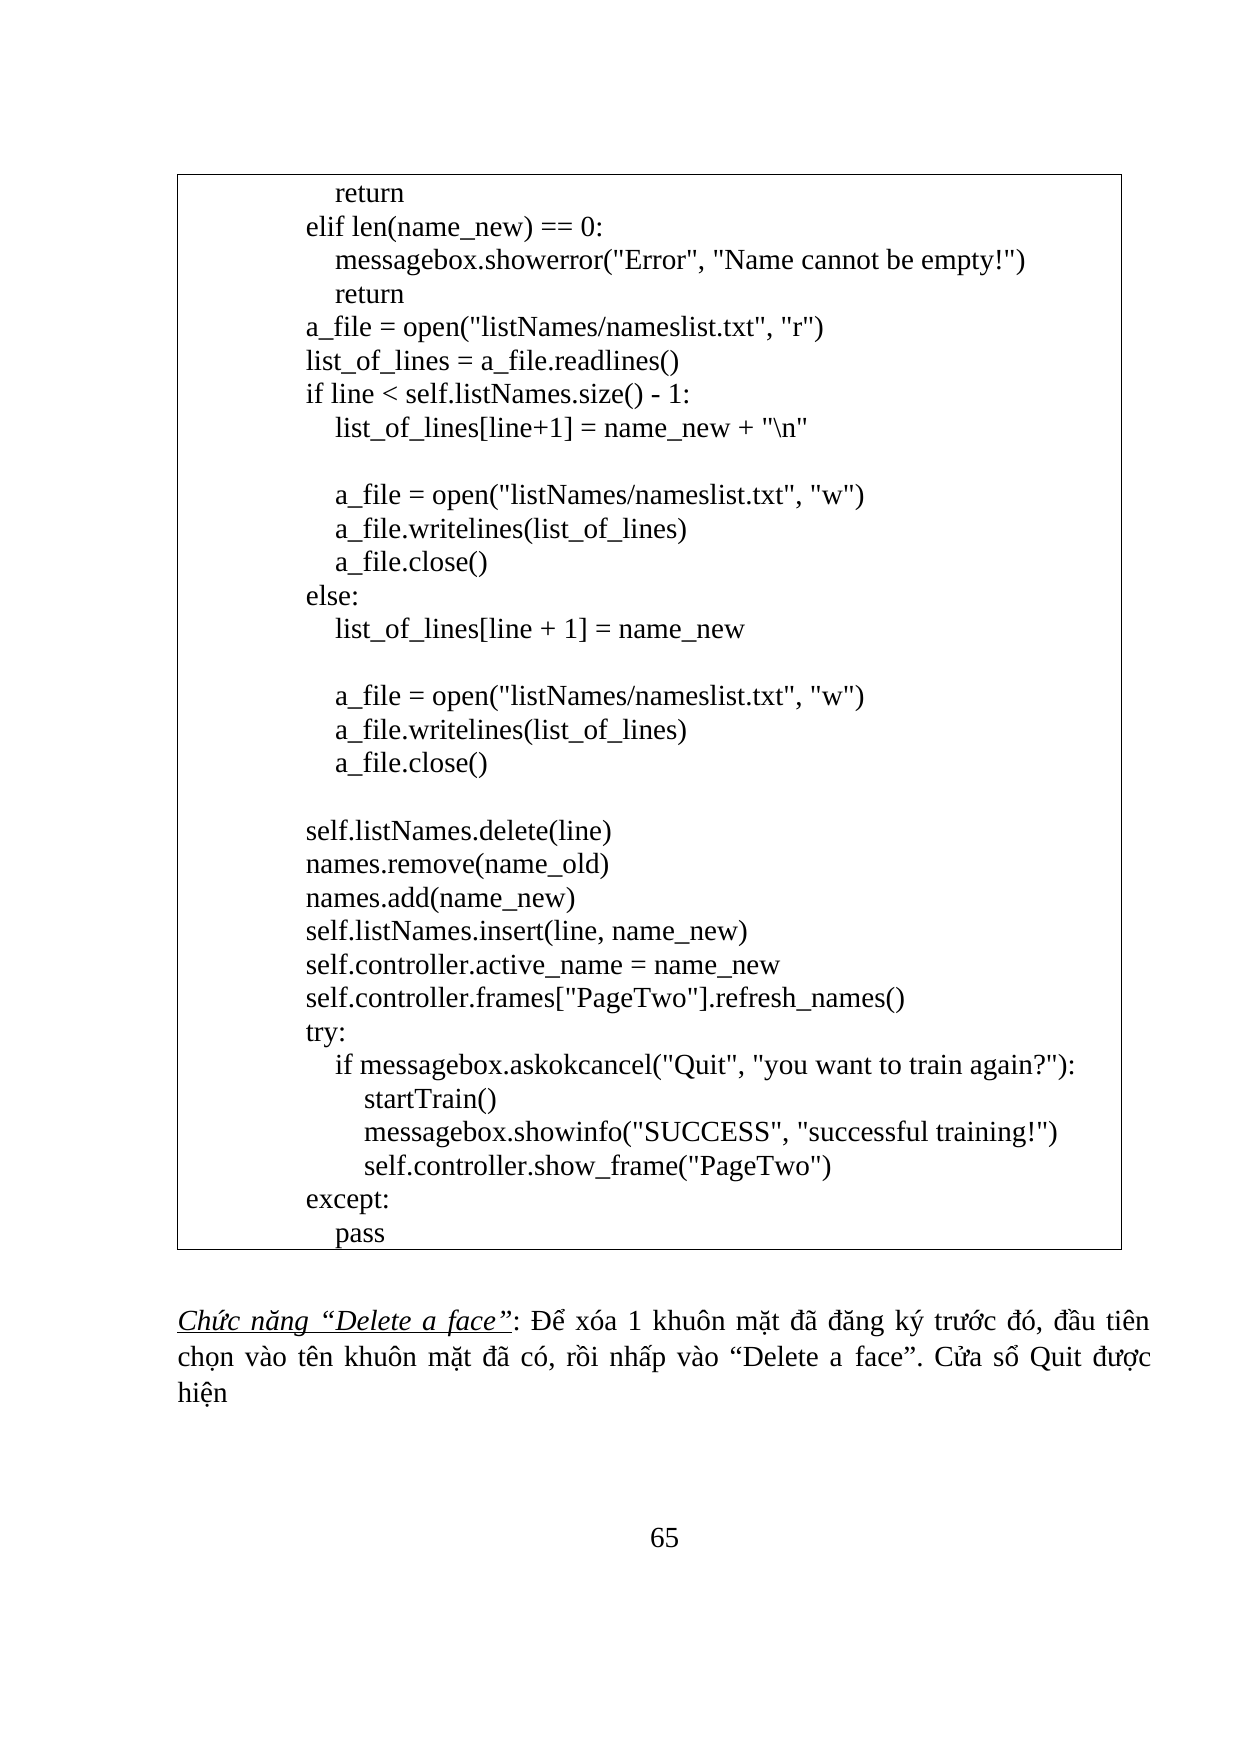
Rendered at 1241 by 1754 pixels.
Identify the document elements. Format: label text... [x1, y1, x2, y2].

text Chức năng “Delete a face”: Để xóa 1 khuôn mặt đã đăng ký trước đó, đầu tiên chọn vào tên khuôn mặt đã có, rồi nhấp vào “Delete a face”. Cửa sổ Quit được hiện [177, 1303, 1152, 1408]
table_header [178, 175, 1121, 1249]
